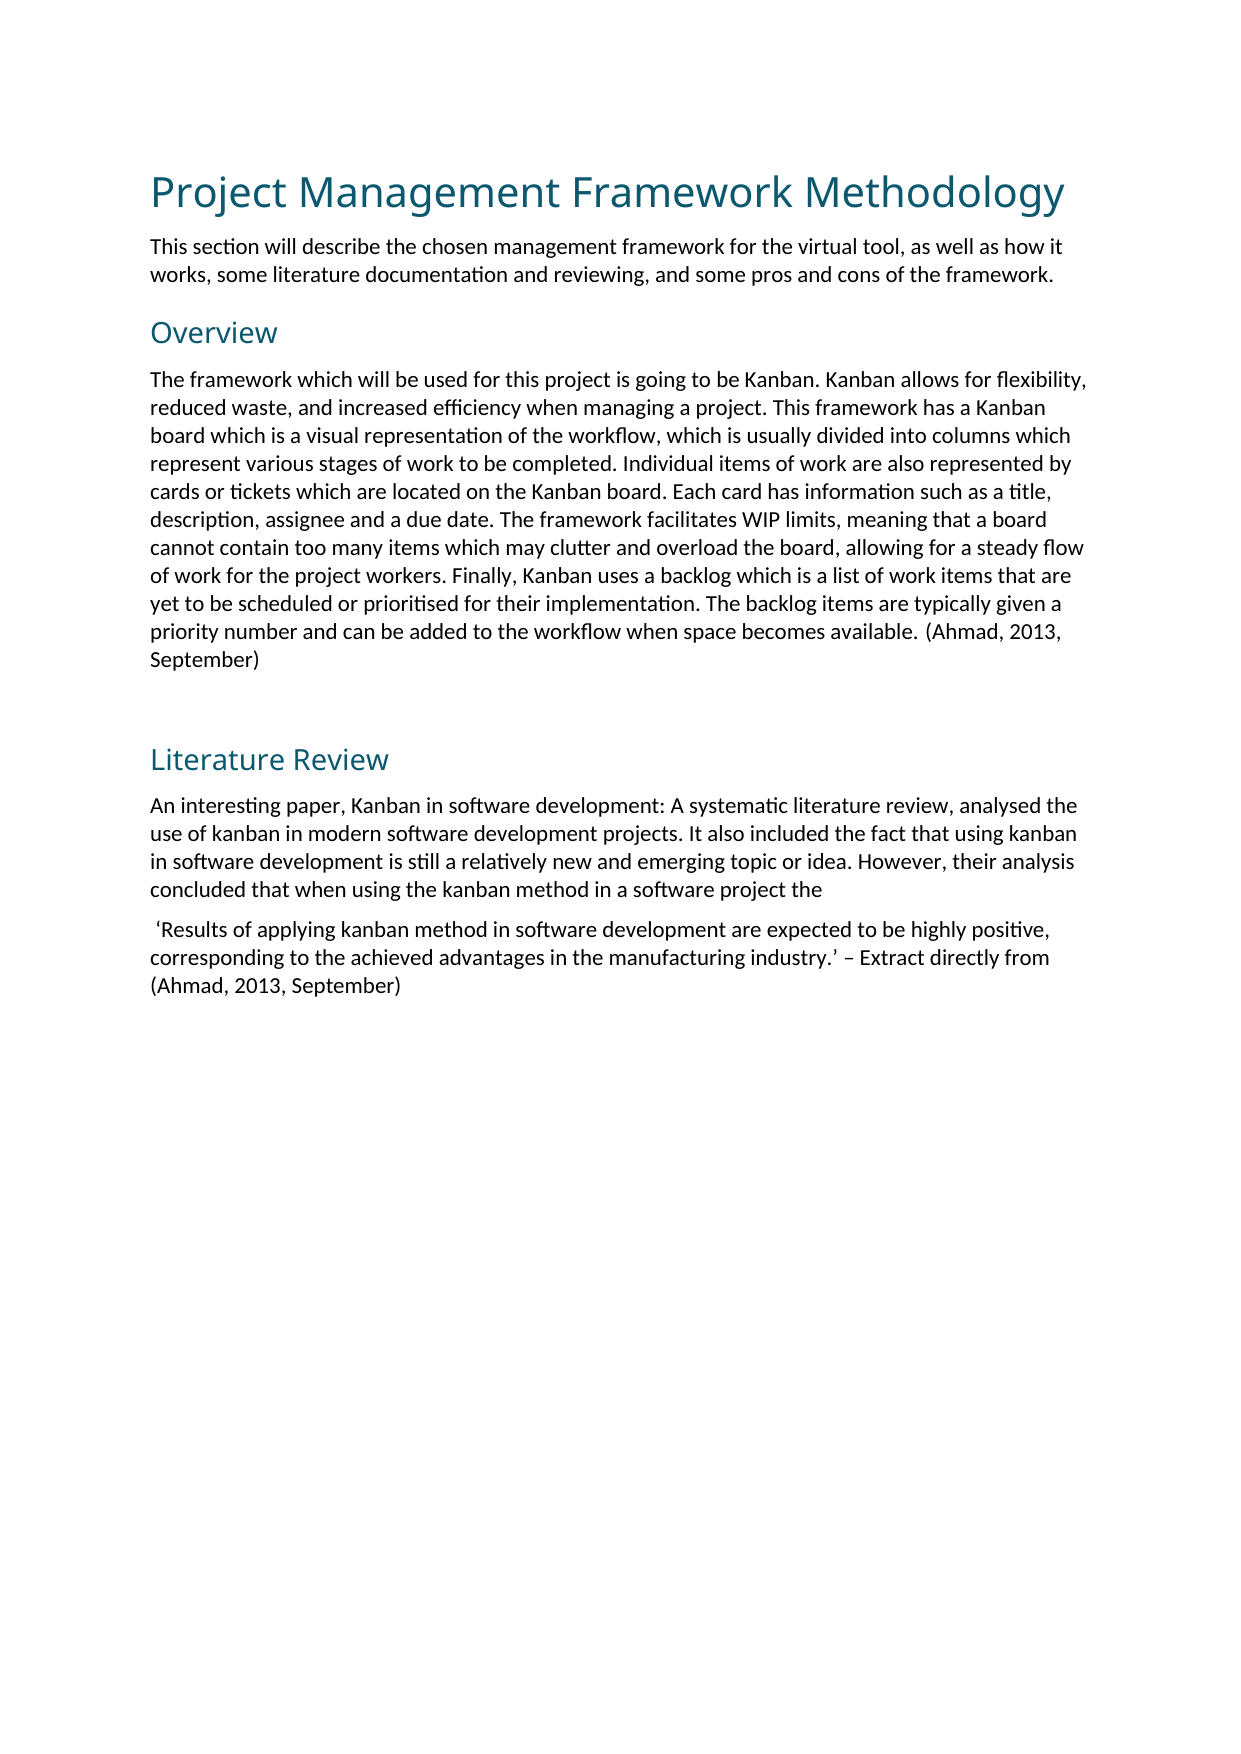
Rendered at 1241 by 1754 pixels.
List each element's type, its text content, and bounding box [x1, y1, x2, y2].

text ‘Results of applying kanban method in software development are expected to be highly positive, corresponding to the achieved advantages in the manufacturing industry.’ – Extract directly from [150, 916, 1090, 999]
subtitle Project Management Framework Methodology [150, 162, 1090, 219]
subtitle Overview [150, 313, 1090, 352]
text An interesting paper, Kanban in software development: A systematic literature review, analysed the use of kanban in modern software development projects. It also included the fact that using kanban in software development is still a relatively new and emerging topic or idea. However, their analysis concluded that when using the kanban method in a software project the [150, 791, 1090, 903]
text This section will describe the chosen management framework for the virtual tool, as well as how it works, some literature documentation and reviewing, and some pros and cons of the framework. [150, 232, 1090, 288]
text The framework which will be used for this project is going to be Kanban. Kanban allows for flexibility, reduced waste, and increased efficiency when managing a project. This framework has a Kanban board which is a visual representation of the workflow, which is usually divided into columns which represent various stages of work to be completed. Individual items of work are also represented by cards or tickets which are located on the Kanban board. Each card has information such as a title, description, assignee and a due date. The framework facilitates WIP limits, meaning that a board cannot contain too many items which may clutter and overload the board, allowing for a steady flow of work for the project workers. Finally, Kanban uses a backlog which is a list of work items that are yet to be scheduled or prioritised for their implementation. The backlog items are typically given a priority number and can be added to the workflow when space becomes available. [150, 365, 1090, 673]
subtitle Literature Review [150, 739, 1090, 778]
